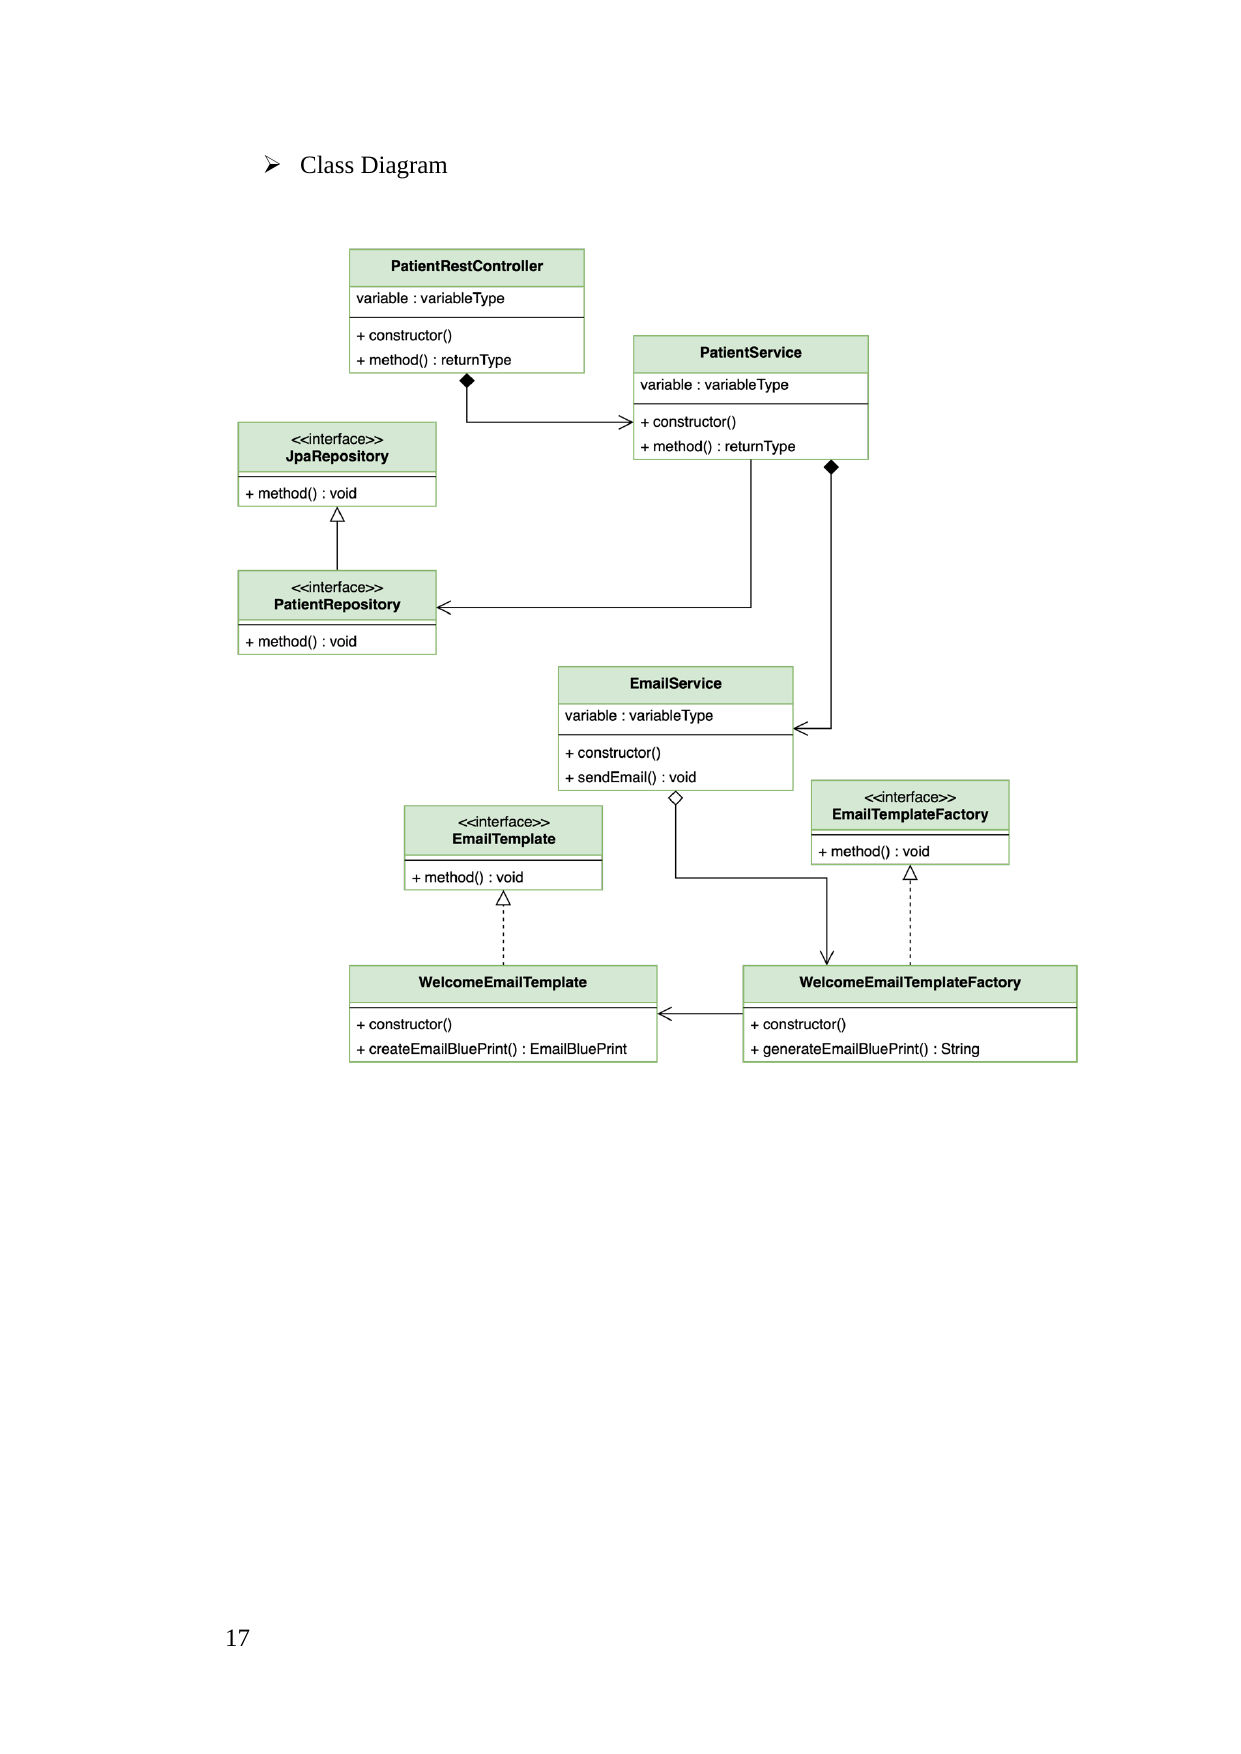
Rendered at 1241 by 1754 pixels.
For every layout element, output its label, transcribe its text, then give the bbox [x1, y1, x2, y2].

list Class Diagram [262, 150, 1090, 179]
picture [225, 236, 1091, 1076]
